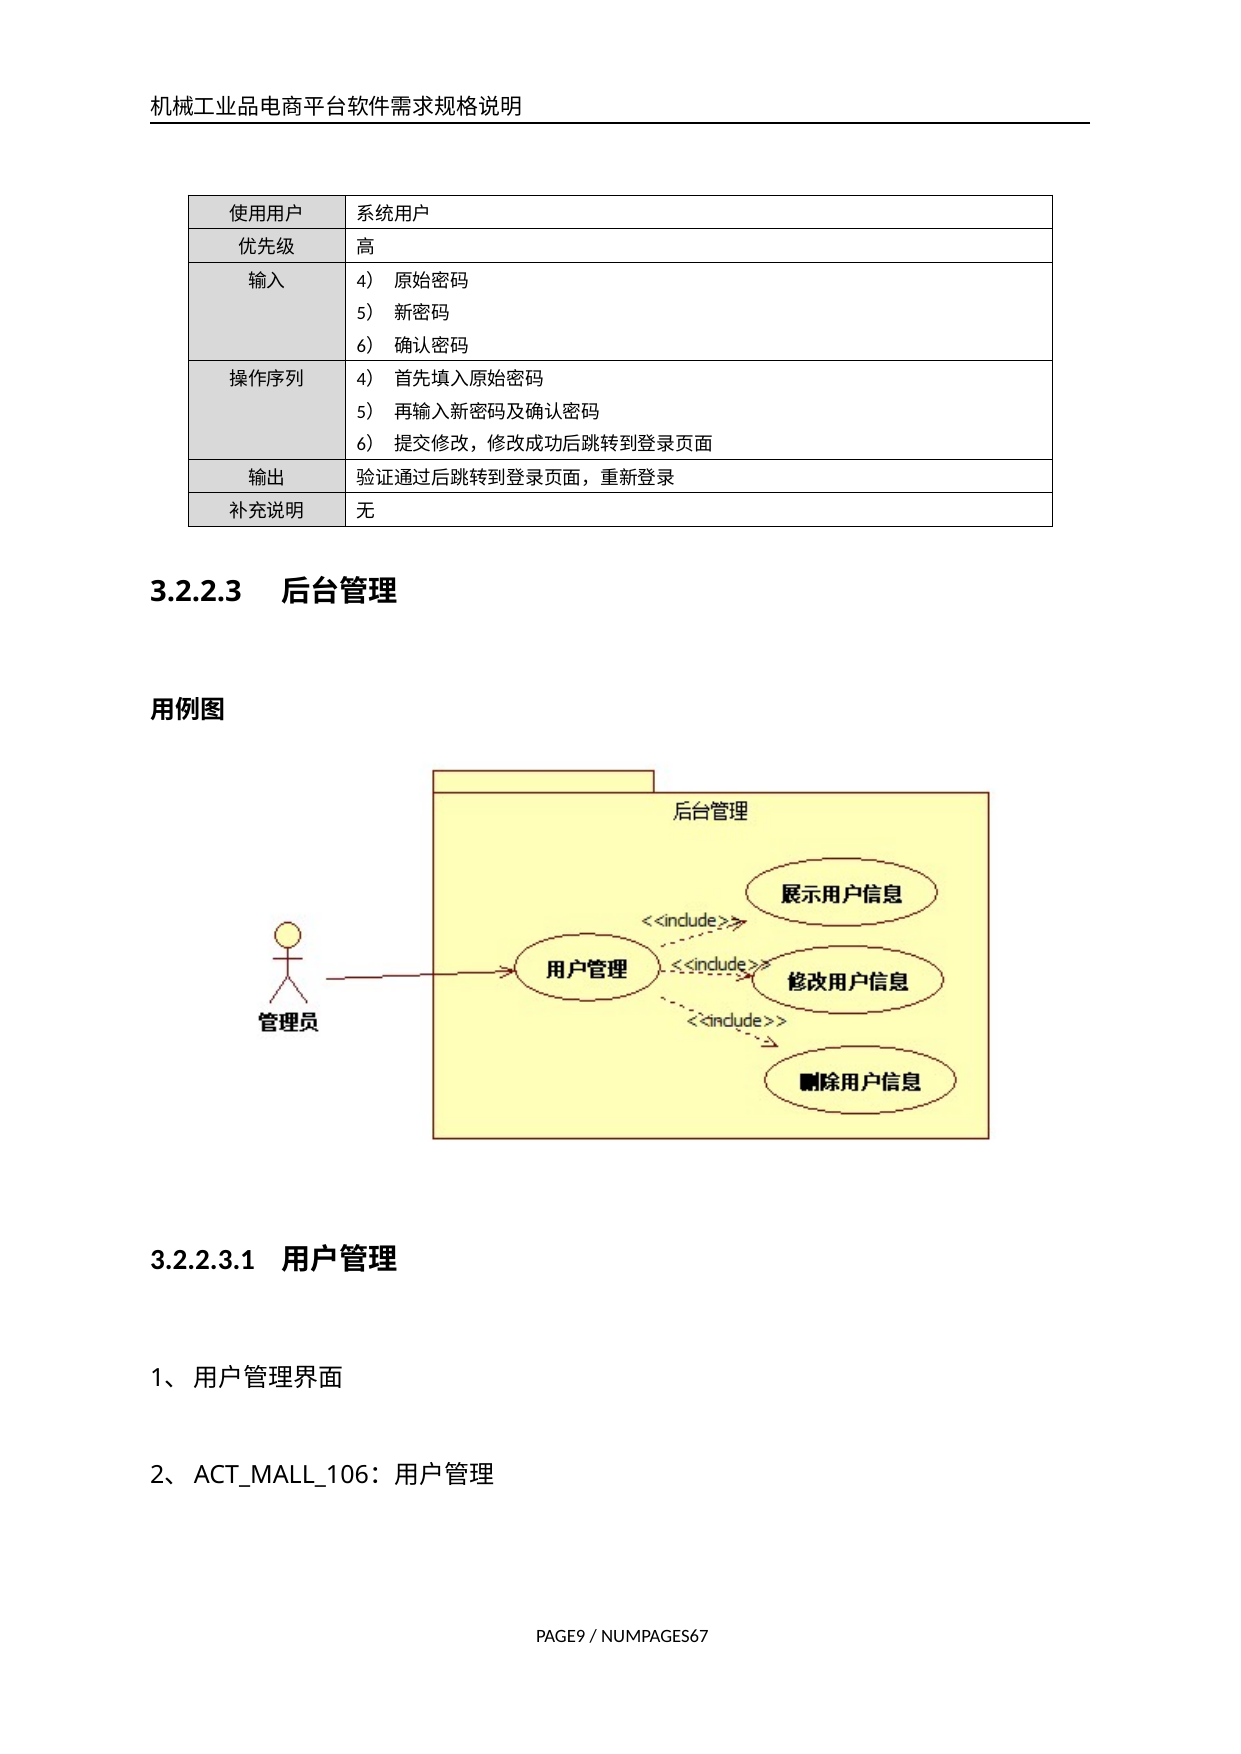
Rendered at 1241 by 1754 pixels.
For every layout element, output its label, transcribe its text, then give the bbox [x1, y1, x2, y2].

table_cell 原始密码 新密码 确认密码 [346, 263, 1052, 360]
list 用户管理界面 [150, 1343, 1090, 1408]
table_cell 补充说明 [189, 493, 345, 526]
table_cell 输出 [189, 460, 345, 492]
table_cell 系统用户 [346, 196, 1052, 228]
table_cell 输入 [189, 263, 345, 360]
text 用例图 [150, 675, 1090, 740]
list ACT_MALL_106：用户管理 [150, 1440, 1090, 1505]
table_cell 使用用户 [189, 196, 345, 228]
table_cell 高 [346, 229, 1052, 262]
table_cell 验证通过后跳转到登录页面，重新登录 [346, 460, 1052, 492]
picture [220, 739, 1020, 1171]
table_cell 优先级 [189, 229, 345, 262]
subtitle 用户管理 [150, 1224, 1090, 1289]
table_cell 操作序列 [189, 361, 345, 459]
subtitle 后台管理 [150, 556, 1090, 621]
table_cell 无 [346, 493, 1052, 526]
table_cell 首先填入原始密码 再输入新密码及确认密码 提交修改，修改成功后跳转到登录页面 [346, 361, 1052, 459]
